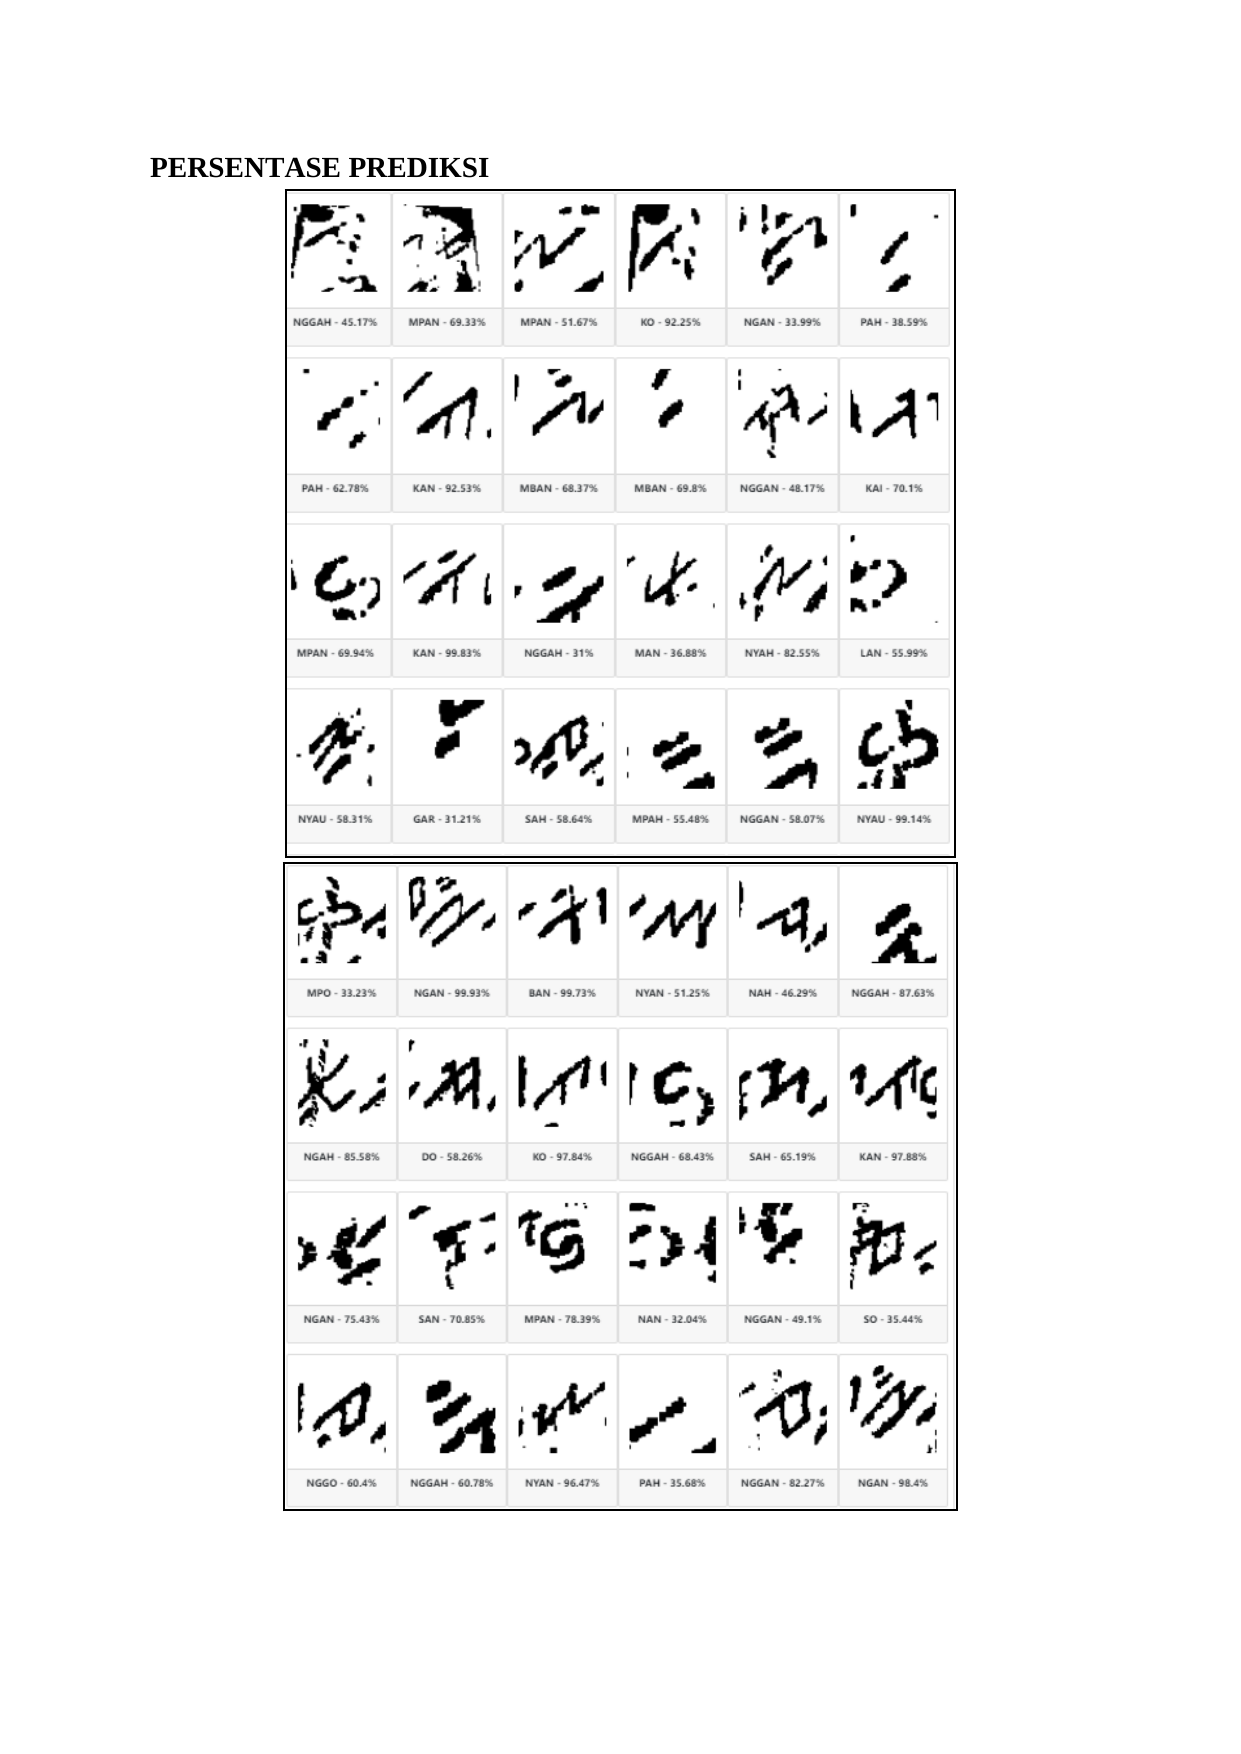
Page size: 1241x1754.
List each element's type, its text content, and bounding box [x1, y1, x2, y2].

picture [285, 864, 956, 1509]
picture [287, 191, 954, 856]
text PERSENTASE PREDIKSI [150, 150, 1090, 183]
